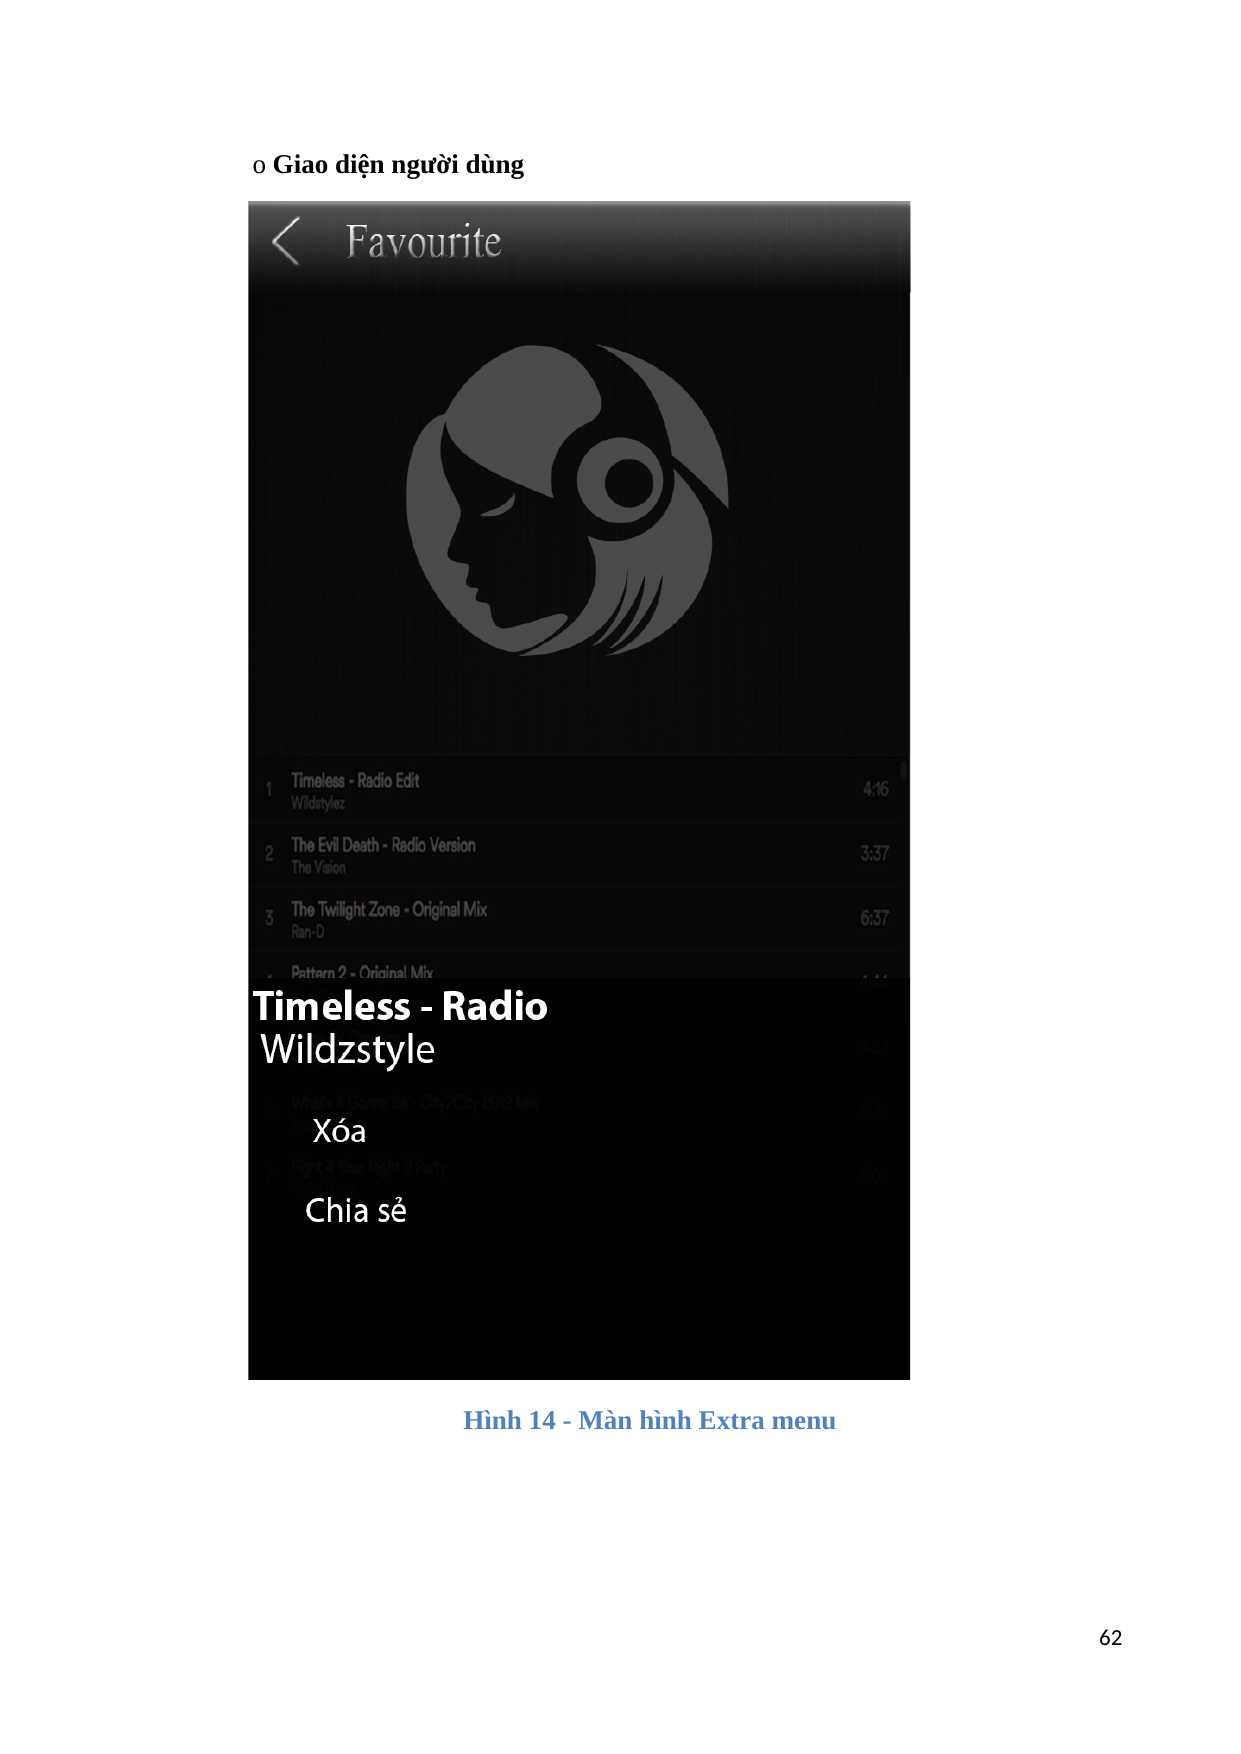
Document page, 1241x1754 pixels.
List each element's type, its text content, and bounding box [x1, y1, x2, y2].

subtitle o Giao diện người dùng [252, 148, 654, 179]
picture [248, 201, 911, 1380]
text Hình 14 - Màn hình Extra menu [177, 1404, 1122, 1435]
